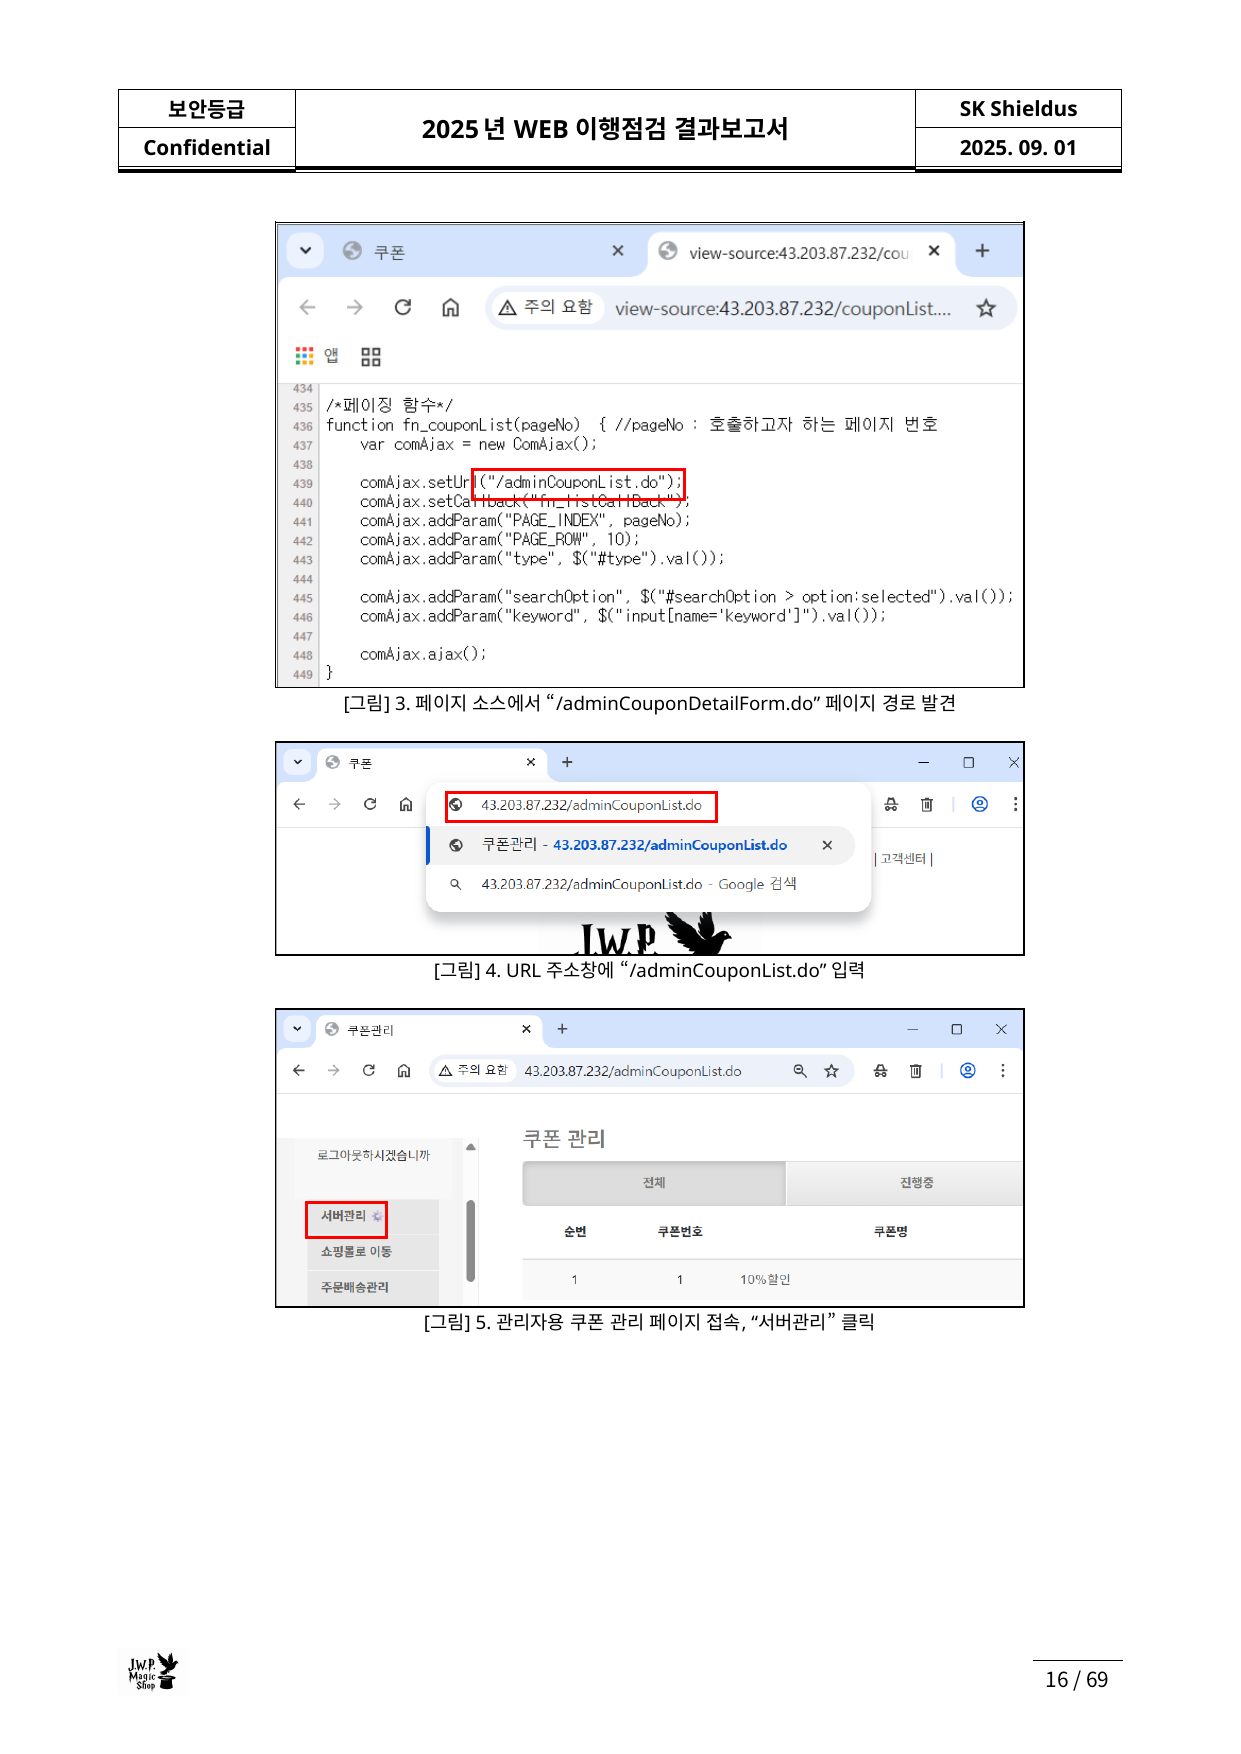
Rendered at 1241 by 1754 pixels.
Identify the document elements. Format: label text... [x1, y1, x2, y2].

picture [117, 1648, 188, 1696]
picture [276, 1010, 1023, 1306]
picture [277, 224, 1023, 687]
picture [276, 743, 1023, 954]
